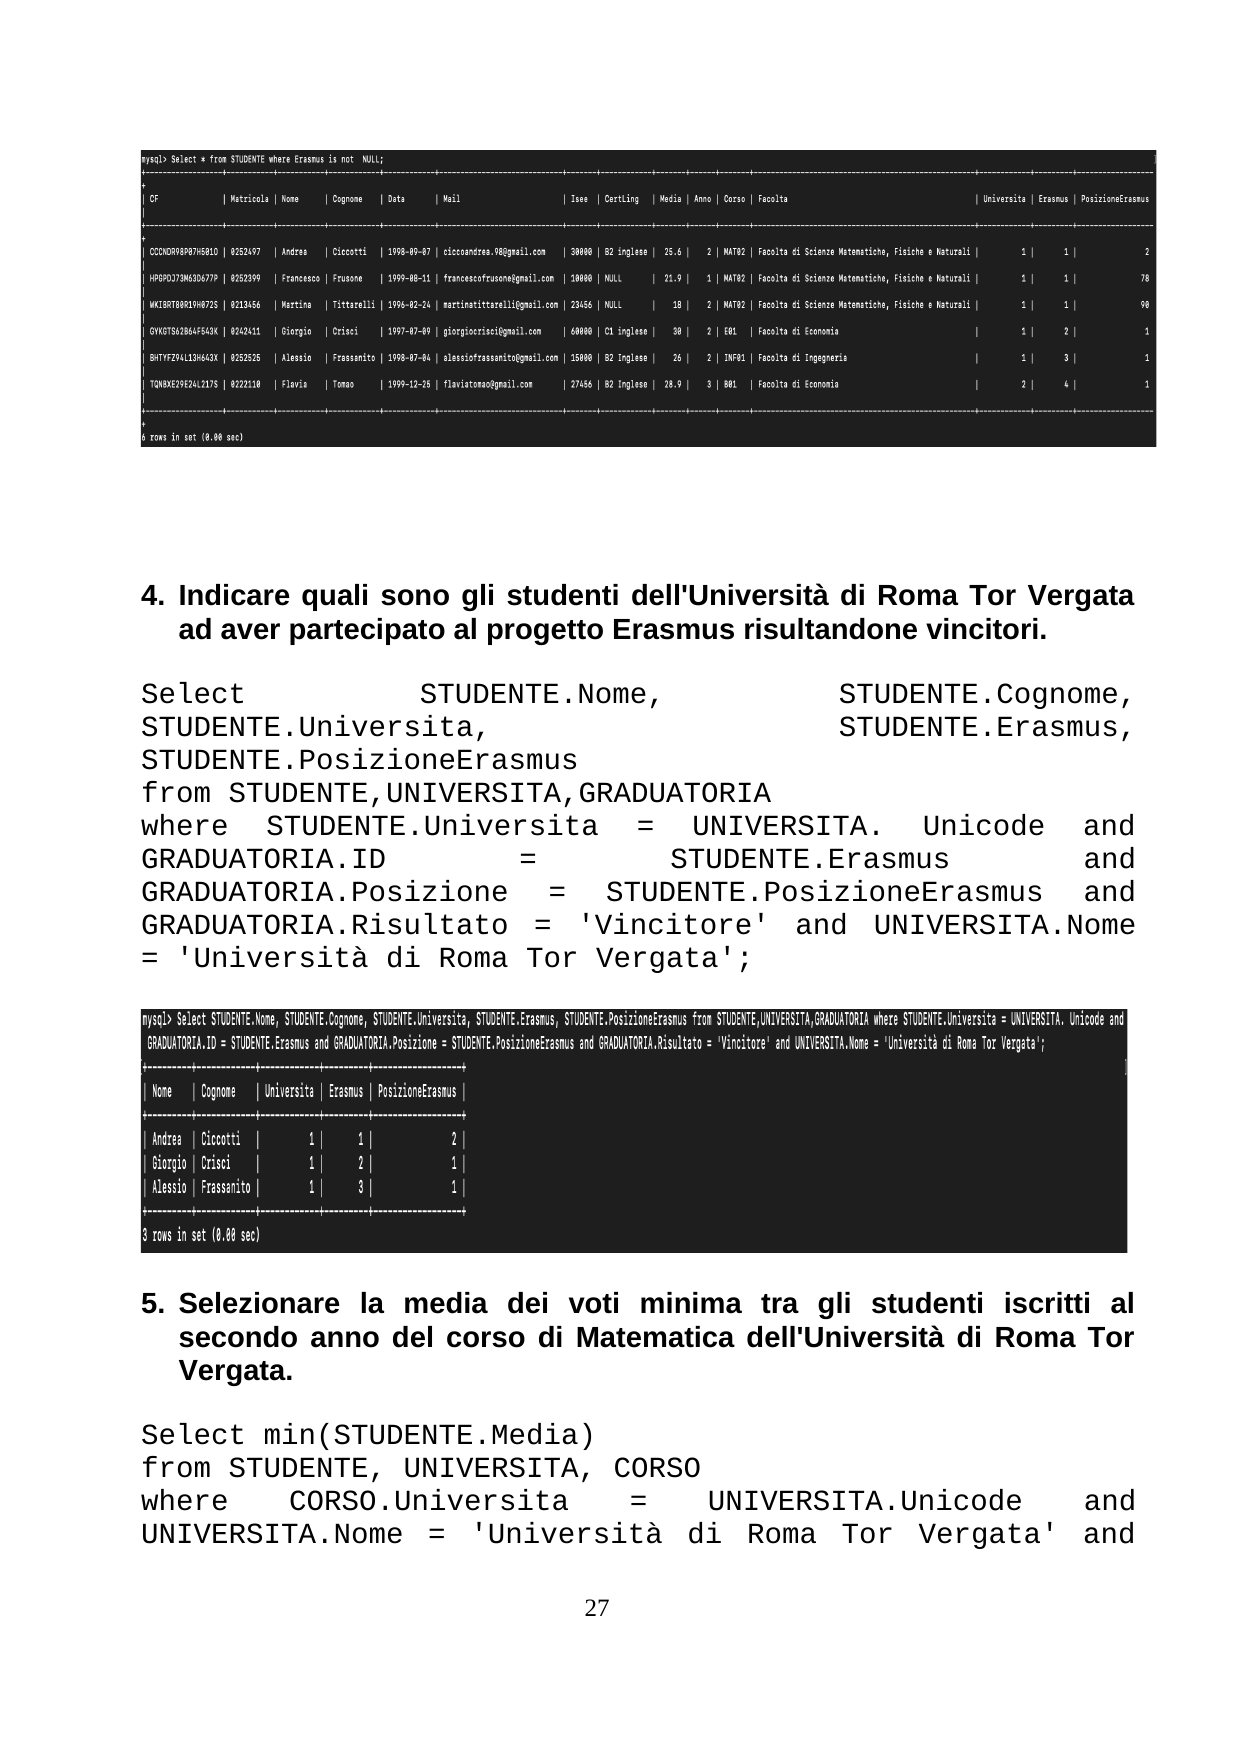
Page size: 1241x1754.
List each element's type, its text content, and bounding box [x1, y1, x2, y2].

picture [140, 1009, 1128, 1253]
picture [140, 150, 1157, 447]
text Select min(STUDENTE.Media) [141, 1420, 1136, 1453]
text where STUDENTE.Universita = UNIVERSITA. Unicode and GRADUATORIA.ID = STUDENTE.Erasmus and GRADUATORIA.Posizione = STUDENTE.PosizioneErasmus and GRADUATORIA.Risultato = 'Vincitore' and UNIVERSITA.Nome = 'Università di Roma Tor Vergata'; [141, 811, 1136, 976]
text from STUDENTE, UNIVERSITA, CORSO [141, 1453, 1136, 1486]
text Select STUDENTE.Nome, STUDENTE.Cognome, STUDENTE.Universita, STUDENTE.Erasmus, STUDENTE.PosizioneErasmus [141, 679, 1136, 778]
text from STUDENTE,UNIVERSITA,GRADUATORIA [141, 778, 1136, 811]
list Indicare quali sono gli studenti dell'Università di Roma Tor Vergata ad aver partecipato al progetto Erasmus risultandone vincitori. [141, 578, 1136, 646]
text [141, 1486, 1136, 1552]
list Selezionare la media dei voti minima tra gli studenti iscritti al secondo anno del corso di Matematica dell'Università di Roma Tor Vergata. [141, 1286, 1136, 1387]
